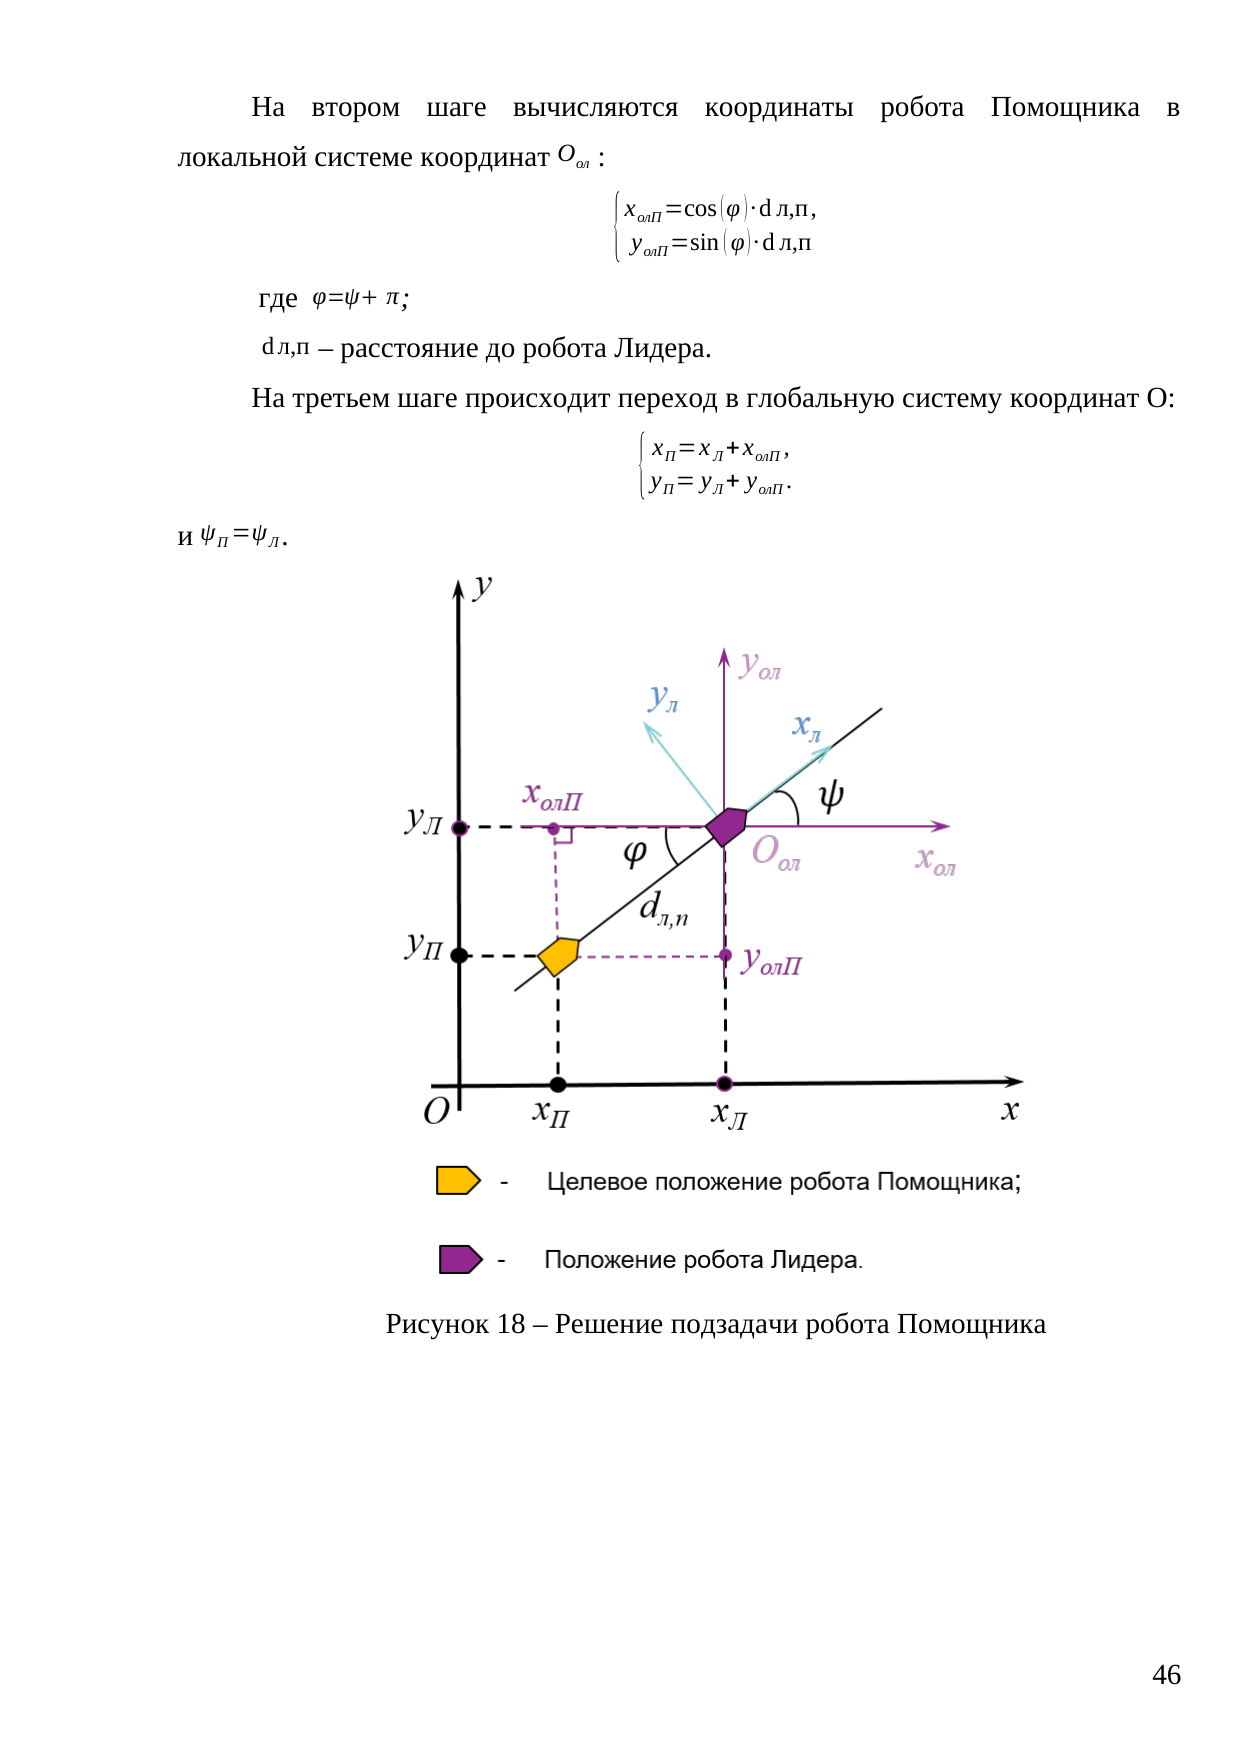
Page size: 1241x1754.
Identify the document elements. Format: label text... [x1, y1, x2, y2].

text На втором шаге вычисляются координаты робота Помощника в локальной системе координат : [177, 89, 1181, 172]
text где =+ ; [177, 280, 1181, 313]
text Рисунок 18 – Решение подзадачи робота Помощника [177, 1306, 1181, 1340]
text – расстояние до робота Лидера. [177, 330, 1181, 363]
text На третьем шаге происходит переход в глобальную систему координат О: [177, 380, 1181, 414]
text и . [177, 518, 1181, 551]
picture [384, 568, 1048, 1290]
